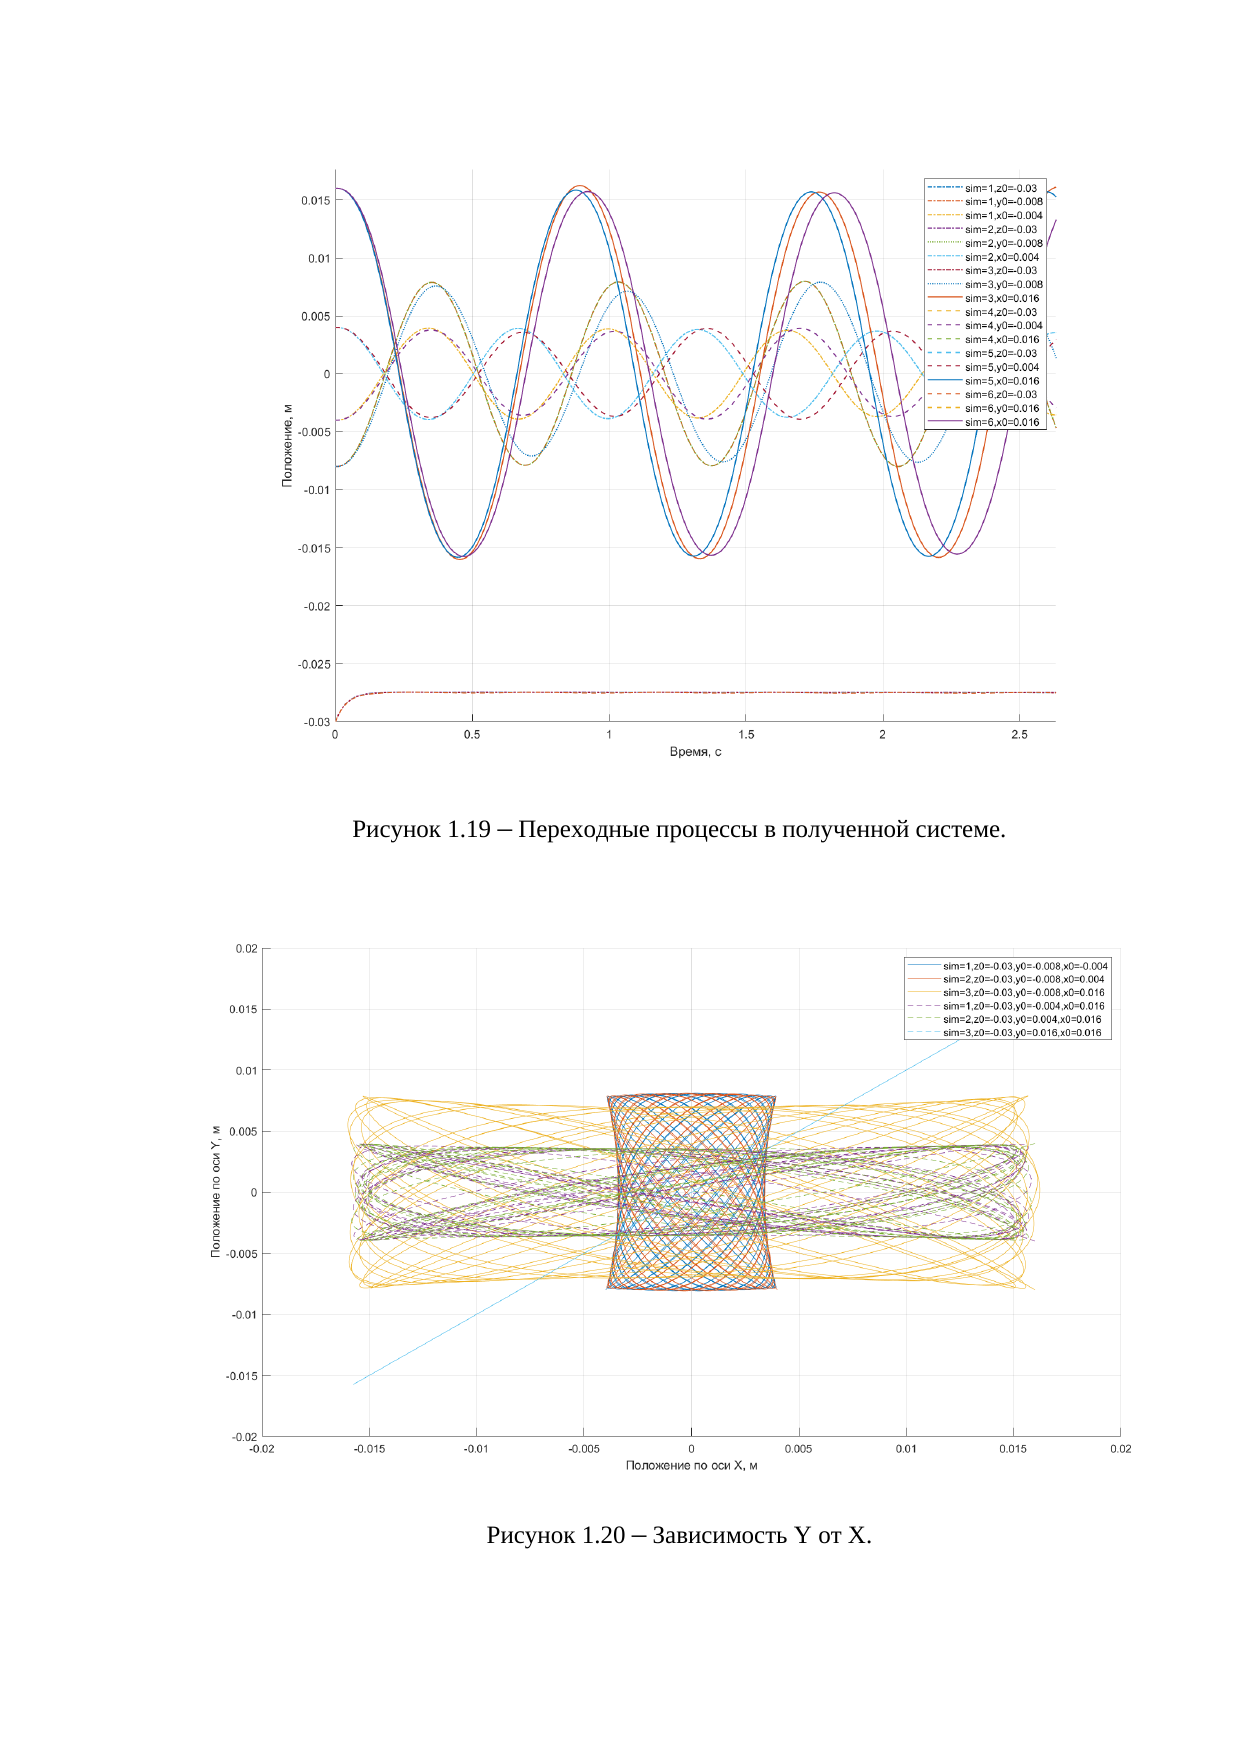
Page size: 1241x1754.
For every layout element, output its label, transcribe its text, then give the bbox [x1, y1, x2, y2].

text Рисунок 1.19 – Переходные процессы в полученной системе. [177, 810, 1181, 844]
text Рисунок 1.20 – Зависимость Y от X. [177, 1516, 1181, 1549]
picture [214, 118, 1144, 796]
picture [195, 903, 1164, 1502]
